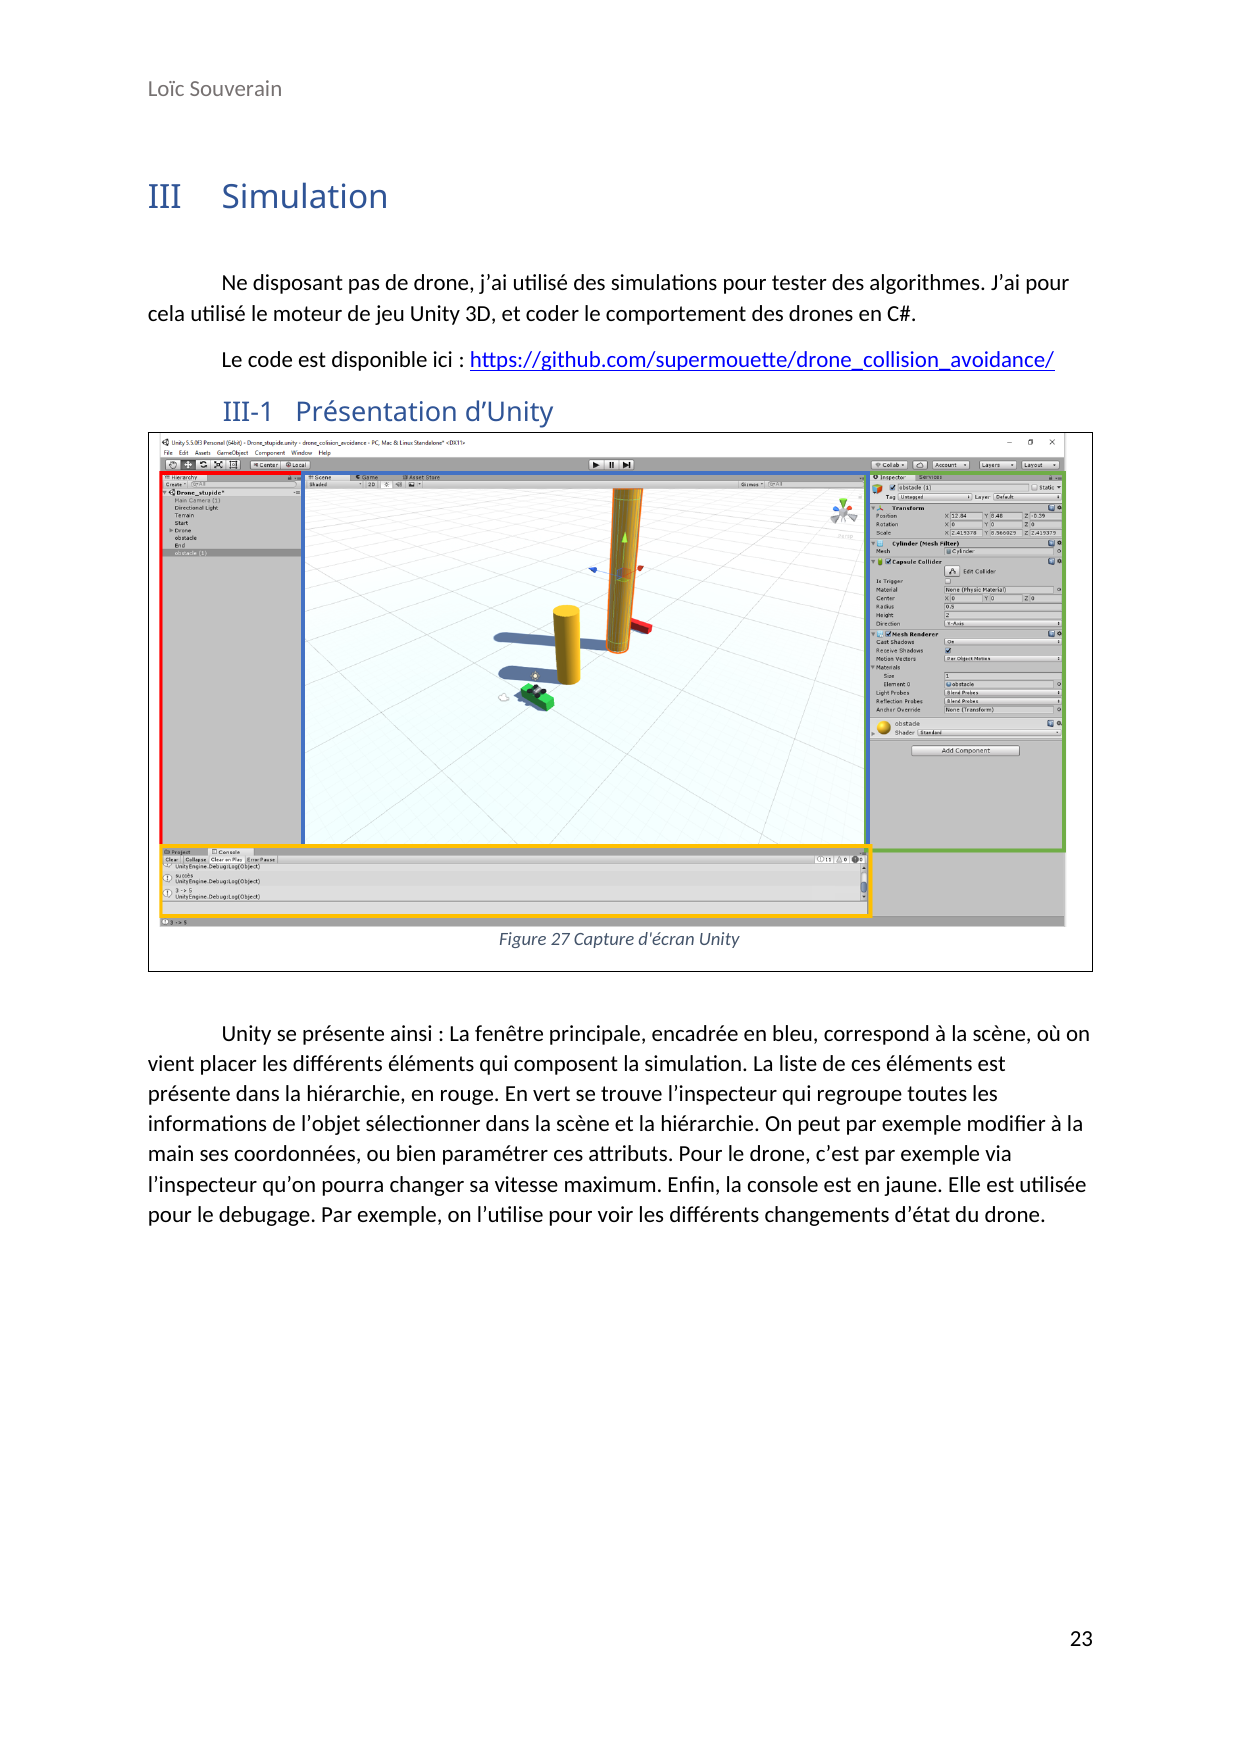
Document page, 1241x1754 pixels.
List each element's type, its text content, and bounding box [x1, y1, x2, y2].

text Unity se présente ainsi : La fenêtre principale, encadrée en bleu, correspond à la scène, où on vient placer les différents éléments qui composent la simulation. La liste de ces éléments est présente dans la hiérarchie, en rouge. En vert se trouve l’inspecteur qui regroupe toutes les informations de l’objet sélectionner dans la scène et la hiérarchie. On peut par exemple modifier à la main ses coordonnées, ou bien paramétrer ces attributs. Pour le drone, c’est par exemple via l’inspecteur qu’on pourra changer sa vitesse maximum. Enfin, la console est en jaune. Elle est utilisée pour le debugage. Par exemple, on l’utilise pour voir les différents changements d’état du drone. [148, 1019, 1093, 1228]
table_header Figure 27 Capture d'écran Unity [149, 433, 1092, 971]
subtitle Présentation d’Unity [223, 392, 1093, 429]
picture [159, 433, 1067, 927]
text Ne disposant pas de drone, j’ai utilisé des simulations pour tester des algorithmes. J’ai pour cela utilisé le moteur de jeu Unity 3D, et coder le comportement des drones en C#. [148, 268, 1093, 327]
text Le code est disponible ici : https://github.com/supermouette/drone_collision_avoidance/ [148, 346, 1093, 373]
subtitle Simulation [148, 173, 1093, 218]
